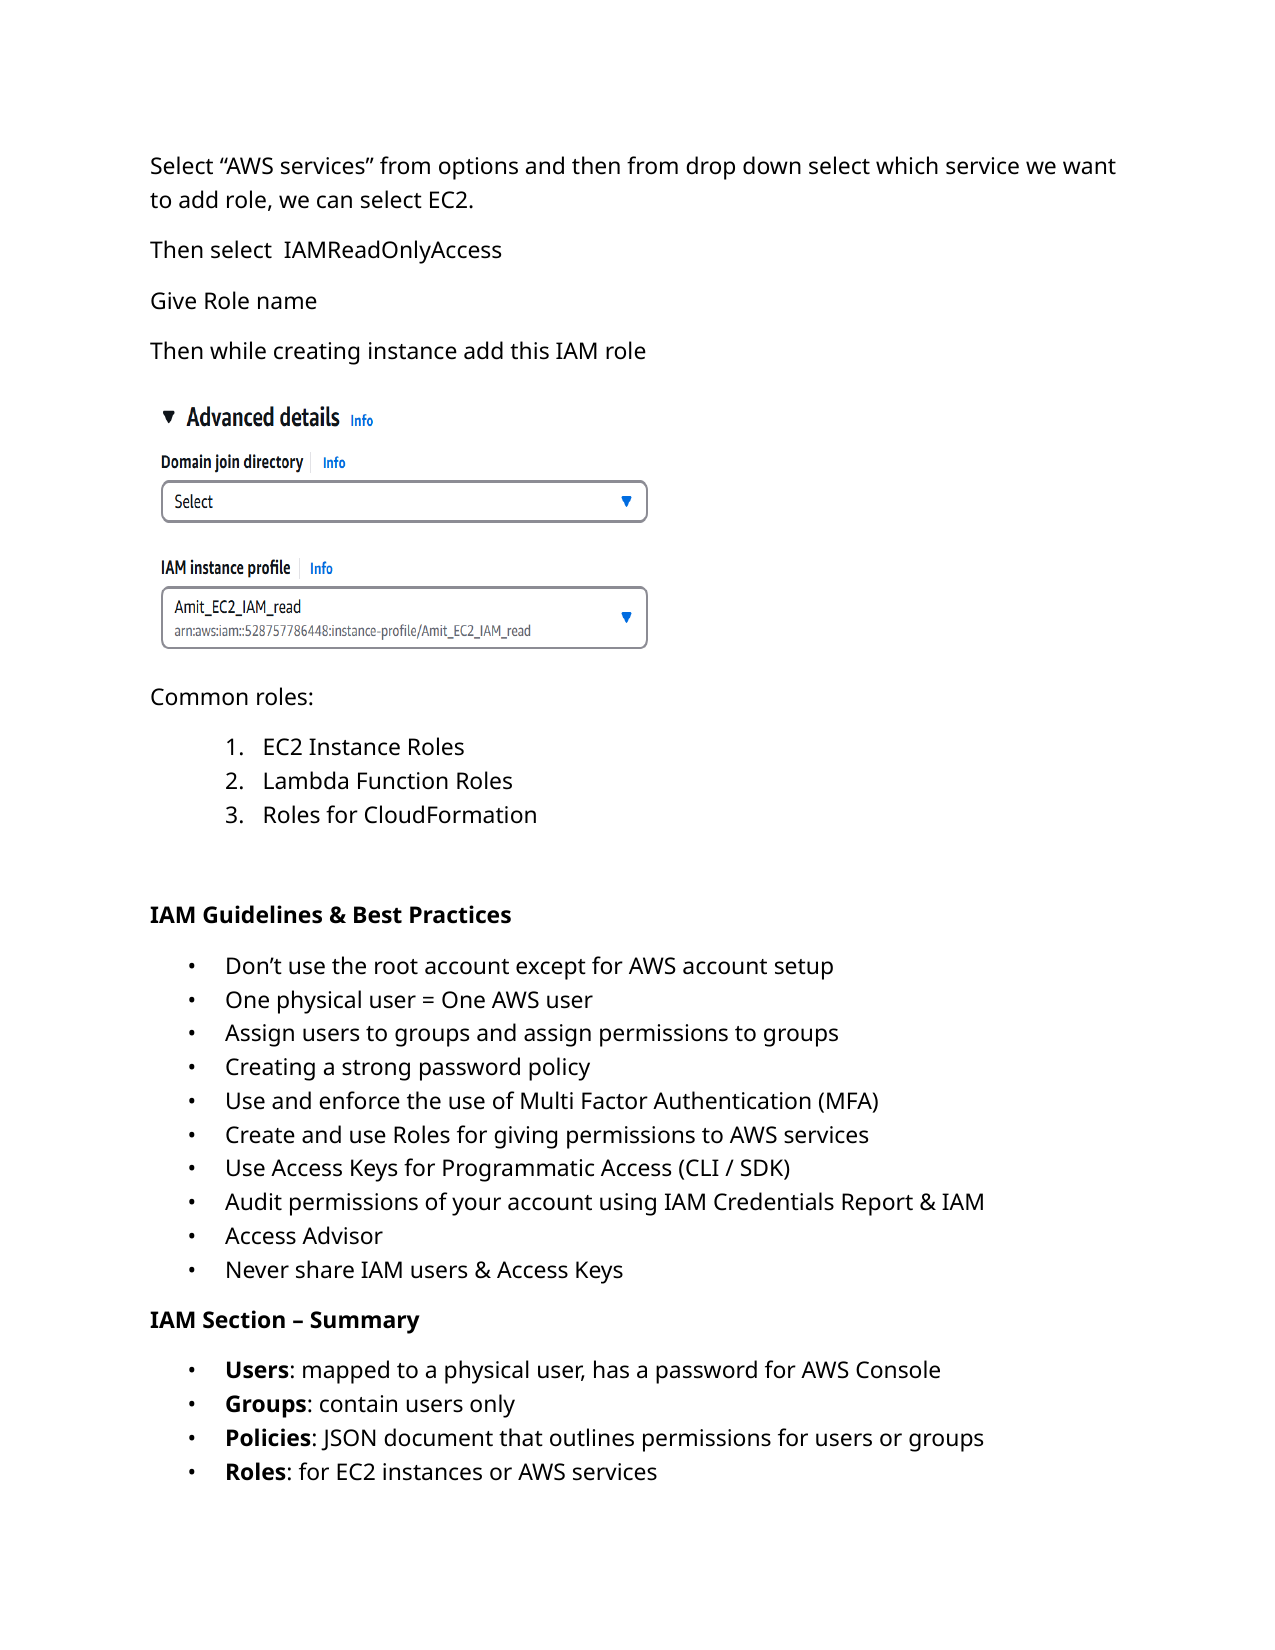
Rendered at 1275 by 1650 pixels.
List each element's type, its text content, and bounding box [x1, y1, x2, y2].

list Groups: contain users only [187, 1388, 1125, 1419]
list Lambda Function Roles [225, 765, 1125, 796]
list One physical user = One AWS user [187, 983, 1125, 1015]
list Roles for CloudFormation [225, 798, 1125, 830]
text Give Role name [150, 284, 1125, 316]
picture [150, 385, 657, 662]
list Use and enforce the use of Multi Factor Authentication (MFA) [187, 1085, 1125, 1116]
list Roles: for EC2 instances or AWS services [187, 1456, 1125, 1487]
list Users: mapped to a physical user, has a password for AWS Console [187, 1354, 1125, 1386]
list Assign users to groups and assign permissions to groups [187, 1017, 1125, 1048]
text Then select IAMReadOnlyAccess [150, 234, 1125, 265]
list Access Advisor [187, 1220, 1125, 1251]
text IAM Section – Summary [150, 1304, 1125, 1335]
list Create and use Roles for giving permissions to AWS services [187, 1118, 1125, 1150]
text IAM Guidelines & Best Practices [150, 899, 1125, 931]
list Don’t use the root account except for AWS account setup [187, 950, 1125, 981]
list Never share IAM users & Access Keys [187, 1253, 1125, 1285]
text Then while creating instance add this IAM role [150, 335, 1125, 366]
list Policies: JSON document that outlines permissions for users or groups [187, 1422, 1125, 1453]
list Audit permissions of your account using IAM Credentials Report & IAM [187, 1186, 1125, 1217]
list EC2 Instance Roles [225, 731, 1125, 762]
text Select “AWS services” from options and then from drop down select which service we want to add role, we can select EC2. [150, 150, 1125, 215]
text Common roles: [150, 681, 1125, 712]
list Creating a strong password policy [187, 1051, 1125, 1082]
list Use Access Keys for Programmatic Access (CLI / SDK) [187, 1152, 1125, 1183]
